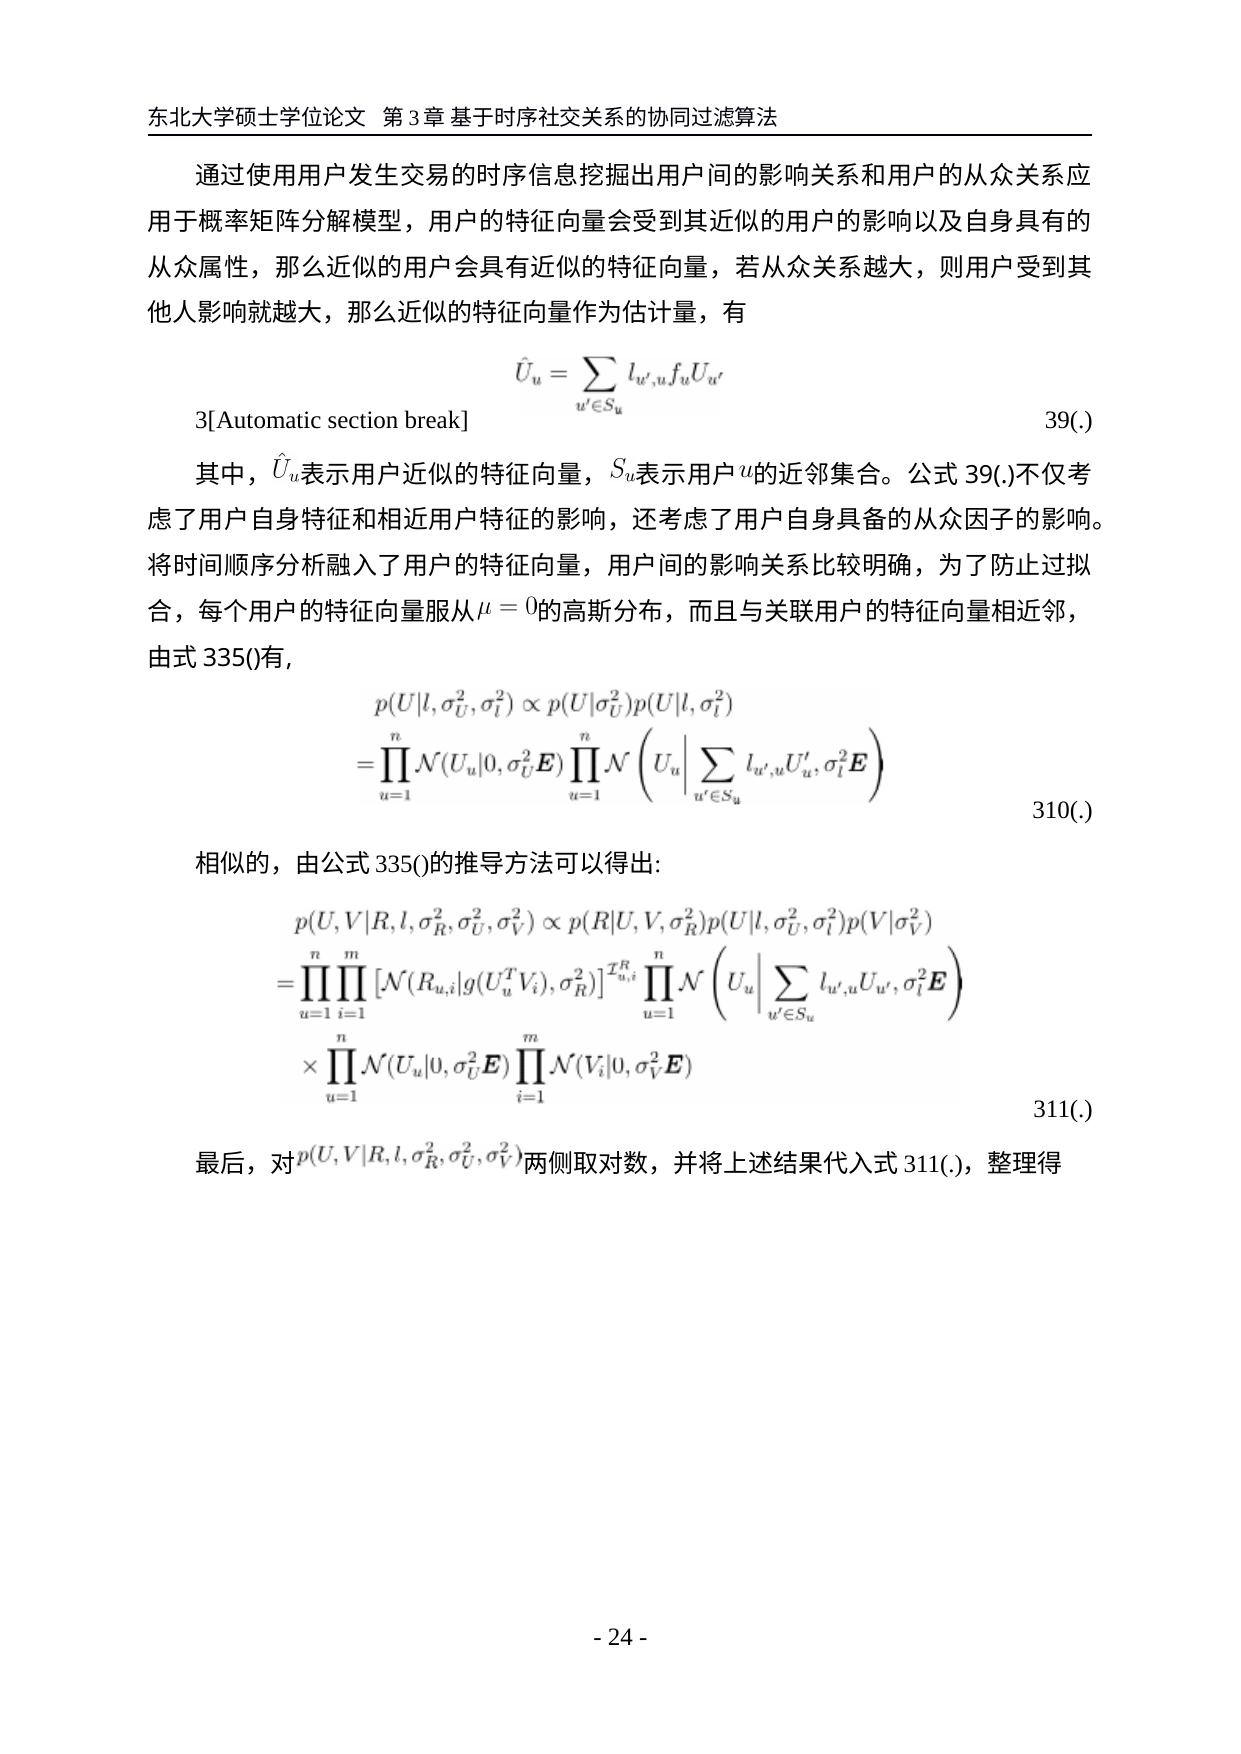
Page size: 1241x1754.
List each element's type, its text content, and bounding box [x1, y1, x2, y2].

text 通过使用用户发生交易的时序信息挖掘出用户间的影响关系和用户的从众关系应用于概率矩阵分解模型，用户的特征向量会受到其近似的用户的影响以及自身具有的从众属性，那么近似的用户会具有近似的特征向量，若从众关系越大，则用户受到其他人影响就越大，那么近似的特征向量作为估计量，有 [148, 148, 1092, 331]
text 其中，表示用户近似的特征向量，表示用户的近邻集合。公式(3.9)不仅考虑了用户自身特征和相近用户特征的影响，还考虑了用户自身具备的从众因子的影响。将时间顺序分析融入了用户的特征向量，用户间的影响关系比较明确，为了防止过拟合，每个用户的特征向量服从的高斯分布，而且与关联用户的特征向量相近邻，由式(3.5)有, [148, 446, 1092, 676]
